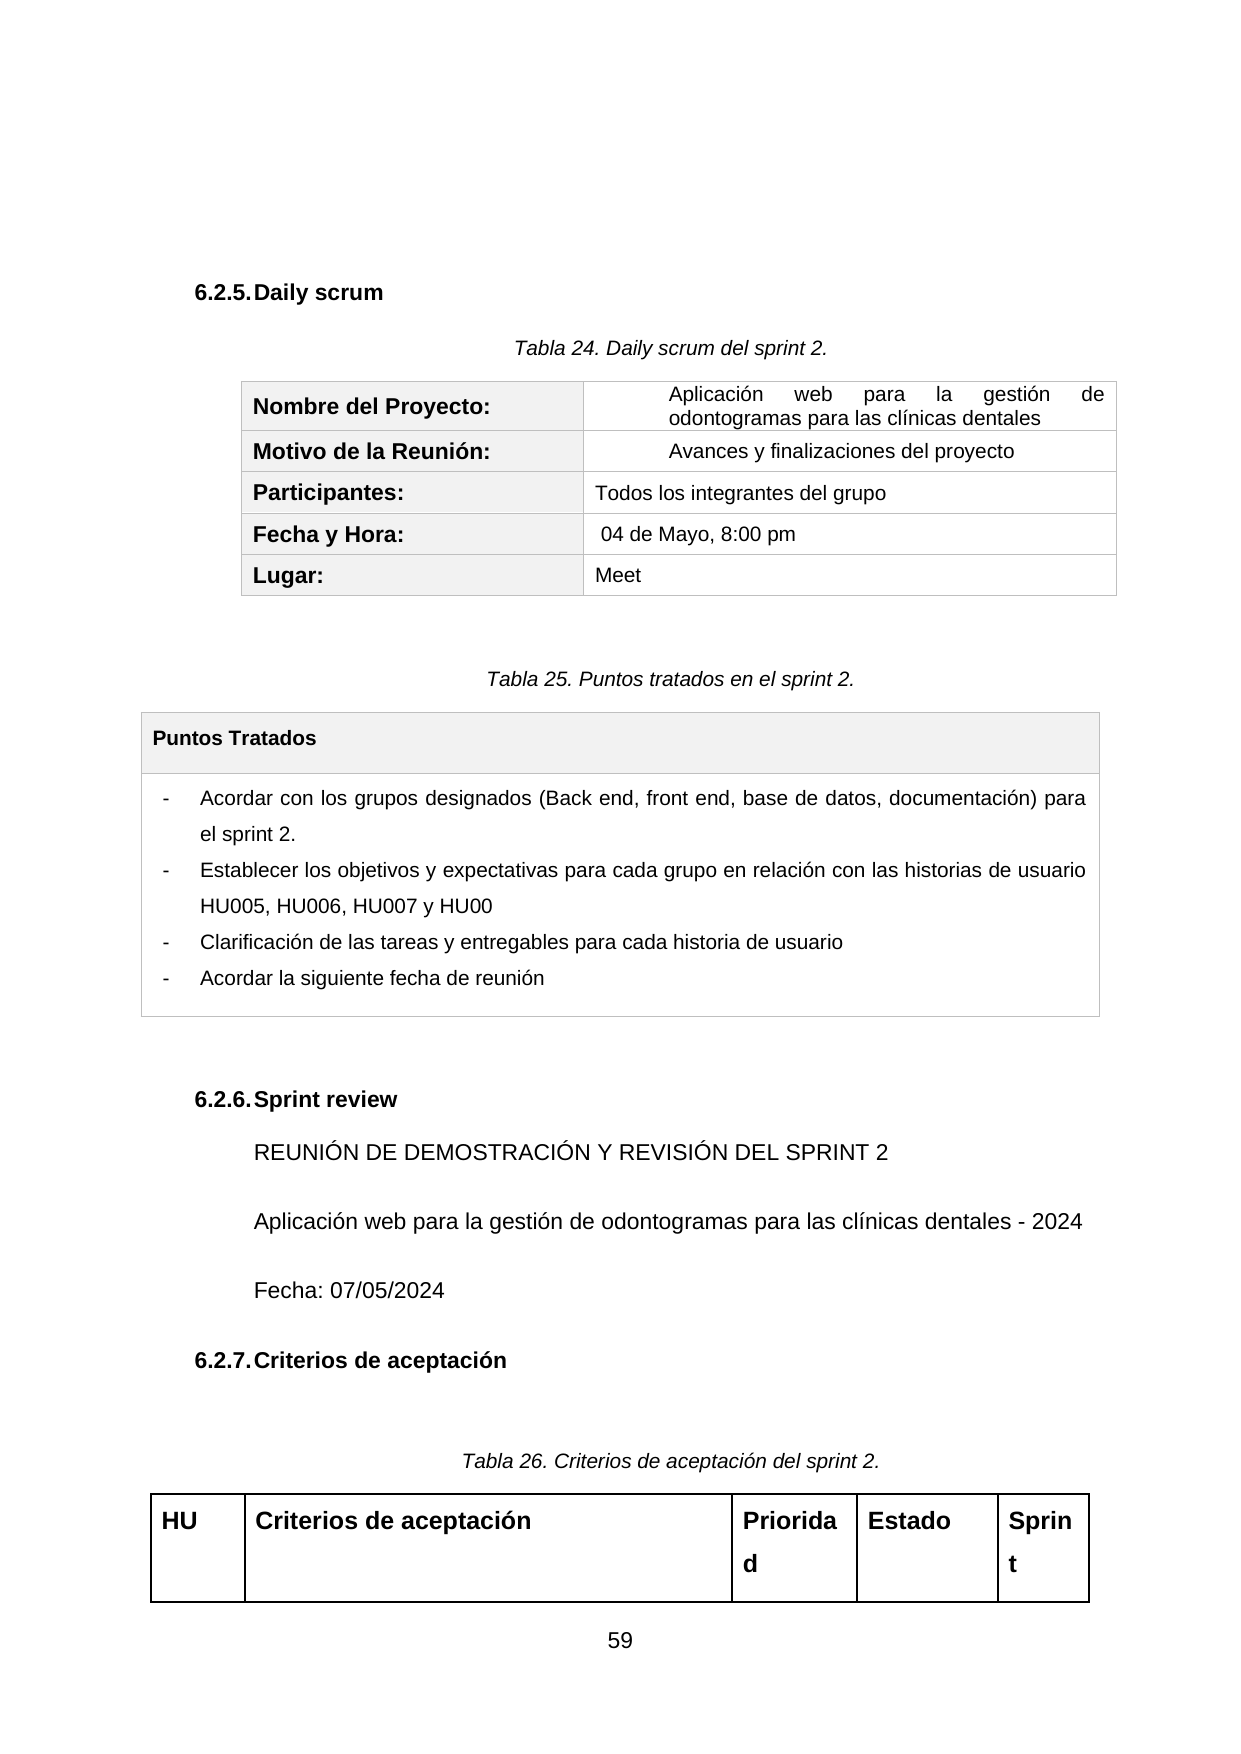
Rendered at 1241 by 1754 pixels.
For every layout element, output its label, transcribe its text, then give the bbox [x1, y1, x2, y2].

subtitle Tabla 25. Puntos tratados en el sprint 2. [253, 667, 1090, 691]
subtitle Criterios de aceptación [194, 1347, 1090, 1373]
subtitle Tabla 26. Criterios de aceptación del sprint 2. [253, 1448, 1090, 1472]
text REUNIÓN DE DEMOSTRACIÓN Y REVISIÓN DEL SPRINT 2 [253, 1139, 1090, 1165]
text Aplicación web para la gestión de odontogramas para las clínicas dentales - 2024 [253, 1208, 1090, 1234]
text Fecha: 07/05/2024 [253, 1277, 1090, 1304]
subtitle Daily scrum [194, 279, 1090, 306]
subtitle Tabla 24. Daily scrum del sprint 2. [253, 336, 1090, 360]
subtitle Sprint review [194, 1086, 1090, 1112]
